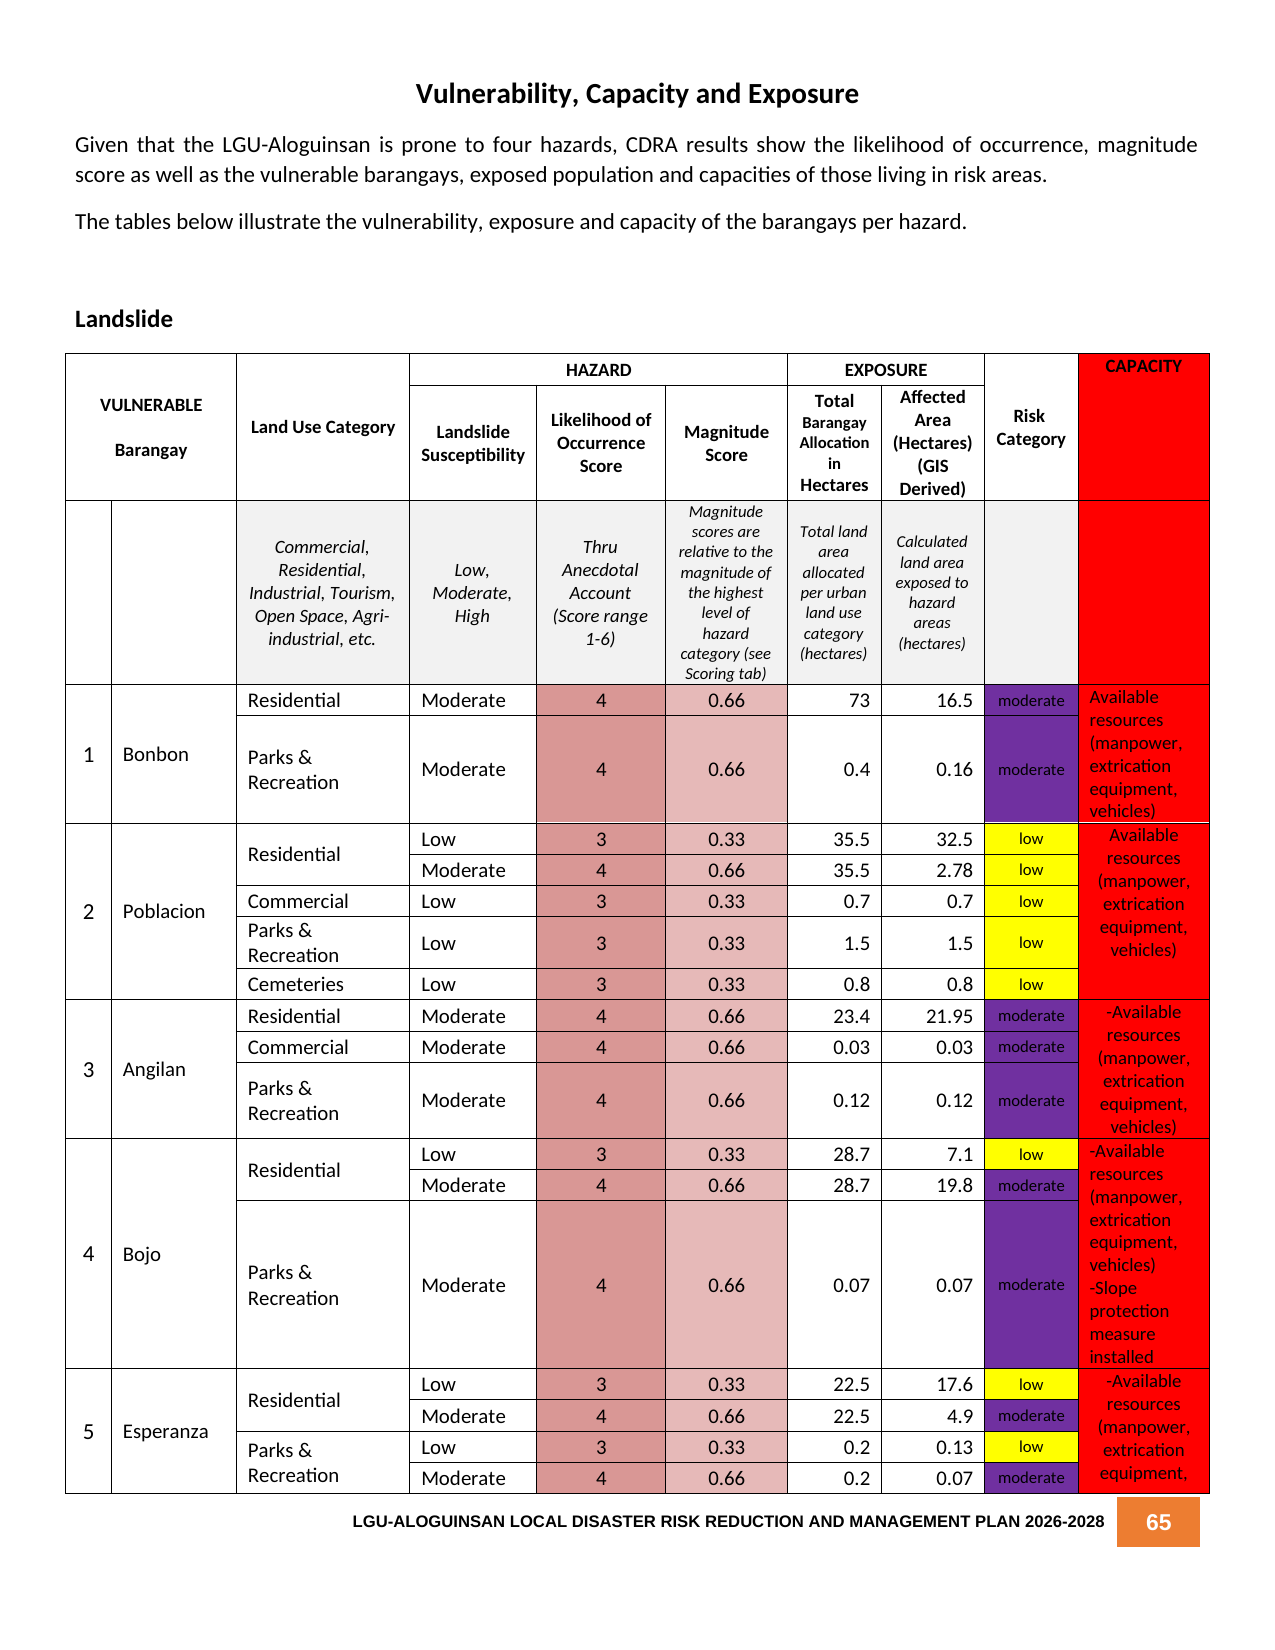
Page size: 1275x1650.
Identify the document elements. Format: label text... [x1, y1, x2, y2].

table_cell Moderate [410, 1463, 536, 1493]
table_cell 22.5 [788, 1369, 881, 1399]
table_cell 0.16 [882, 716, 984, 822]
table_cell Esperanza [112, 1369, 236, 1493]
table_cell 22.5 [788, 1400, 881, 1431]
table_cell Total land area allocated per urban land use category (hectares) [788, 501, 881, 684]
table_cell moderate [985, 685, 1078, 715]
table_cell Magnitude Score [666, 386, 787, 500]
table_cell 3 [537, 917, 665, 968]
table_cell low [985, 917, 1078, 968]
table_cell 4 [537, 716, 665, 822]
table_cell low [985, 1369, 1078, 1399]
table_cell moderate [985, 1000, 1078, 1031]
table_cell Low, Moderate, High [410, 501, 536, 684]
table_cell Residential [237, 1000, 409, 1031]
table_cell Low [410, 969, 536, 999]
table_cell moderate [985, 1463, 1078, 1493]
table_cell Moderate [410, 716, 536, 822]
text Given that the LGU-Aloguinsan is prone to four hazards, CDRA results show the likelihood of occurrence, magnitude score as well as the vulnerable barangays, exposed population and capacities of those living in risk areas. [75, 130, 1200, 188]
table_cell Moderate [410, 1400, 536, 1431]
table_cell [1079, 501, 1209, 684]
table_cell Commercial, Residential, Industrial, Tourism, Open Space, Agri-industrial, etc. [237, 501, 409, 684]
table_cell 0.33 [666, 1432, 787, 1462]
table_cell 0.7 [882, 886, 984, 916]
table_cell 0.13 [882, 1432, 984, 1462]
table_cell 0.12 [788, 1063, 881, 1138]
table_cell low [985, 886, 1078, 916]
table_cell Likelihood of Occurrence Score [537, 386, 665, 500]
table_cell moderate [985, 1400, 1078, 1431]
table_cell Cemeteries [237, 969, 409, 999]
table_cell Parks & Recreation [237, 917, 409, 968]
table_cell 4 [537, 1000, 665, 1031]
table_cell 0.33 [666, 969, 787, 999]
table_cell 3 [537, 969, 665, 999]
table_cell moderate [985, 1201, 1078, 1368]
table_cell 0.2 [788, 1432, 881, 1462]
table_cell Total Barangay Allocation in Hectares [788, 386, 881, 500]
table_cell 0.66 [666, 716, 787, 822]
table_cell Thru Anecdotal Account (Score range 1-6) [537, 501, 665, 684]
table_cell 0.66 [666, 1400, 787, 1431]
table_cell Low [410, 886, 536, 916]
table_cell 28.7 [788, 1139, 881, 1169]
text The tables below illustrate the vulnerability, exposure and capacity of the barangays per hazard. [75, 207, 1200, 235]
table_cell 4 [537, 1400, 665, 1431]
table_cell Low [410, 824, 536, 854]
table_cell 3 [66, 1000, 111, 1138]
table_cell 3 [537, 1139, 665, 1169]
table_cell 0.07 [788, 1201, 881, 1368]
table_cell low [985, 969, 1078, 999]
table_header HAZARD [410, 354, 787, 384]
table_cell 2.78 [882, 855, 984, 885]
table_cell 0.33 [666, 1139, 787, 1169]
table_cell 4 [537, 1463, 665, 1493]
table_cell 4 [537, 1032, 665, 1062]
table_cell Affected Area (Hectares) (GIS Derived) [882, 386, 984, 500]
table_cell Parks & Recreation [237, 1432, 409, 1493]
table_cell 0.8 [882, 969, 984, 999]
table_cell Low [410, 1369, 536, 1399]
table_cell 0.33 [666, 886, 787, 916]
table_cell 0.4 [788, 716, 881, 822]
table_cell 3 [537, 1432, 665, 1462]
table_cell 0.66 [666, 1063, 787, 1138]
table_cell Residential [237, 1139, 409, 1200]
table_cell 23.4 [788, 1000, 881, 1031]
table_cell [66, 501, 111, 684]
table_cell 0.8 [788, 969, 881, 999]
table_cell Moderate [410, 685, 536, 715]
table_cell 0.33 [666, 1369, 787, 1399]
table_cell Available resources (manpower, extrication equipment, vehicles) [1079, 685, 1209, 822]
table_cell 17.6 [882, 1369, 984, 1399]
table_cell moderate [985, 716, 1078, 822]
table_header Risk Category [985, 354, 1078, 500]
table_cell Bojo [112, 1139, 236, 1368]
table_cell Moderate [410, 1201, 536, 1368]
table_cell 0.07 [882, 1201, 984, 1368]
table_cell 7.1 [882, 1139, 984, 1169]
table_cell Landslide Susceptibility [410, 386, 536, 500]
table_cell 0.66 [666, 685, 787, 715]
table_cell moderate [985, 1032, 1078, 1062]
table_cell Residential [237, 685, 409, 715]
table_cell 3 [537, 1369, 665, 1399]
table_header Land Use Category [237, 354, 409, 500]
table_cell 2 [66, 824, 111, 999]
table_cell 16.5 [882, 685, 984, 715]
table_cell 0.66 [666, 1170, 787, 1200]
table_cell low [985, 1139, 1078, 1169]
table_cell moderate [985, 1170, 1078, 1200]
table_cell Calculated land area exposed to hazard areas (hectares) [882, 501, 984, 684]
table_cell 5 [66, 1369, 111, 1493]
table_header CAPACITY [1079, 354, 1209, 500]
table_cell 35.5 [788, 855, 881, 885]
table_cell 0.2 [788, 1463, 881, 1493]
table_cell 4 [537, 1063, 665, 1138]
table_cell Commercial [237, 886, 409, 916]
table_cell 4 [537, 1170, 665, 1200]
table_cell -Available resources (manpower, extrication equipment, vehicles) -slope protection measure installed [1079, 1369, 1209, 1493]
text Landslide [75, 304, 1200, 334]
table_cell Residential [237, 824, 409, 885]
table_cell Parks & Recreation [237, 1201, 409, 1368]
table_cell low [985, 824, 1078, 854]
table_cell 0.66 [666, 1000, 787, 1031]
table_cell 0.33 [666, 824, 787, 854]
table_cell Poblacion [112, 824, 236, 999]
table_cell Parks & Recreation [237, 716, 409, 822]
table_cell 4 [66, 1139, 111, 1368]
table_cell 19.8 [882, 1170, 984, 1200]
table_cell Angilan [112, 1000, 236, 1138]
table_cell 1.5 [882, 917, 984, 968]
table_cell 0.66 [666, 855, 787, 885]
table_cell 35.5 [788, 824, 881, 854]
table_cell 0.7 [788, 886, 881, 916]
table_cell Low [410, 1139, 536, 1169]
table_cell low [985, 855, 1078, 885]
table_cell 4 [537, 855, 665, 885]
table_cell Low [410, 1432, 536, 1462]
table_cell Low [410, 917, 536, 968]
table_cell 3 [537, 886, 665, 916]
table_header VULNERABLE Barangay [66, 354, 236, 500]
table_cell Moderate [410, 1000, 536, 1031]
table_cell 32.5 [882, 824, 984, 854]
table_cell Moderate [410, 1063, 536, 1138]
table_cell 4.9 [882, 1400, 984, 1431]
table_cell 0.07 [882, 1463, 984, 1493]
table_cell Commercial [237, 1032, 409, 1062]
table_cell 4 [537, 1201, 665, 1368]
table_cell 4 [537, 685, 665, 715]
table_cell 0.66 [666, 1201, 787, 1368]
table_cell 0.03 [788, 1032, 881, 1062]
table_cell moderate [985, 1063, 1078, 1138]
table_header EXPOSURE [788, 354, 984, 384]
text Vulnerability, Capacity and Exposure [75, 75, 1200, 111]
table_cell -Available resources (manpower, extrication equipment, vehicles) -Slope protection measure installed [1079, 1139, 1209, 1368]
table_cell 0.03 [882, 1032, 984, 1062]
table_cell -Available resources (manpower, extrication equipment, vehicles) [1079, 1000, 1209, 1138]
table_cell Moderate [410, 855, 536, 885]
table_cell 0.66 [666, 1463, 787, 1493]
table_cell low [985, 1432, 1078, 1462]
table_cell [112, 501, 236, 684]
table_cell 1 [66, 685, 111, 822]
table_cell Moderate [410, 1170, 536, 1200]
table_cell 0.66 [666, 1032, 787, 1062]
table_cell Moderate [410, 1032, 536, 1062]
table_cell 21.95 [882, 1000, 984, 1031]
table_cell Residential [237, 1369, 409, 1431]
table_cell 28.7 [788, 1170, 881, 1200]
table_cell Magnitude scores are relative to the magnitude of the highest level of hazard category (see Scoring tab) [666, 501, 787, 684]
table_cell [985, 501, 1078, 684]
table_cell 73 [788, 685, 881, 715]
table_cell 1.5 [788, 917, 881, 968]
table_cell 3 [537, 824, 665, 854]
table_cell 0.12 [882, 1063, 984, 1138]
table_cell Available resources (manpower, extrication equipment, vehicles) [1079, 824, 1209, 999]
table_cell Parks & Recreation [237, 1063, 409, 1138]
table_cell 0.33 [666, 917, 787, 968]
table_cell Bonbon [112, 685, 236, 822]
